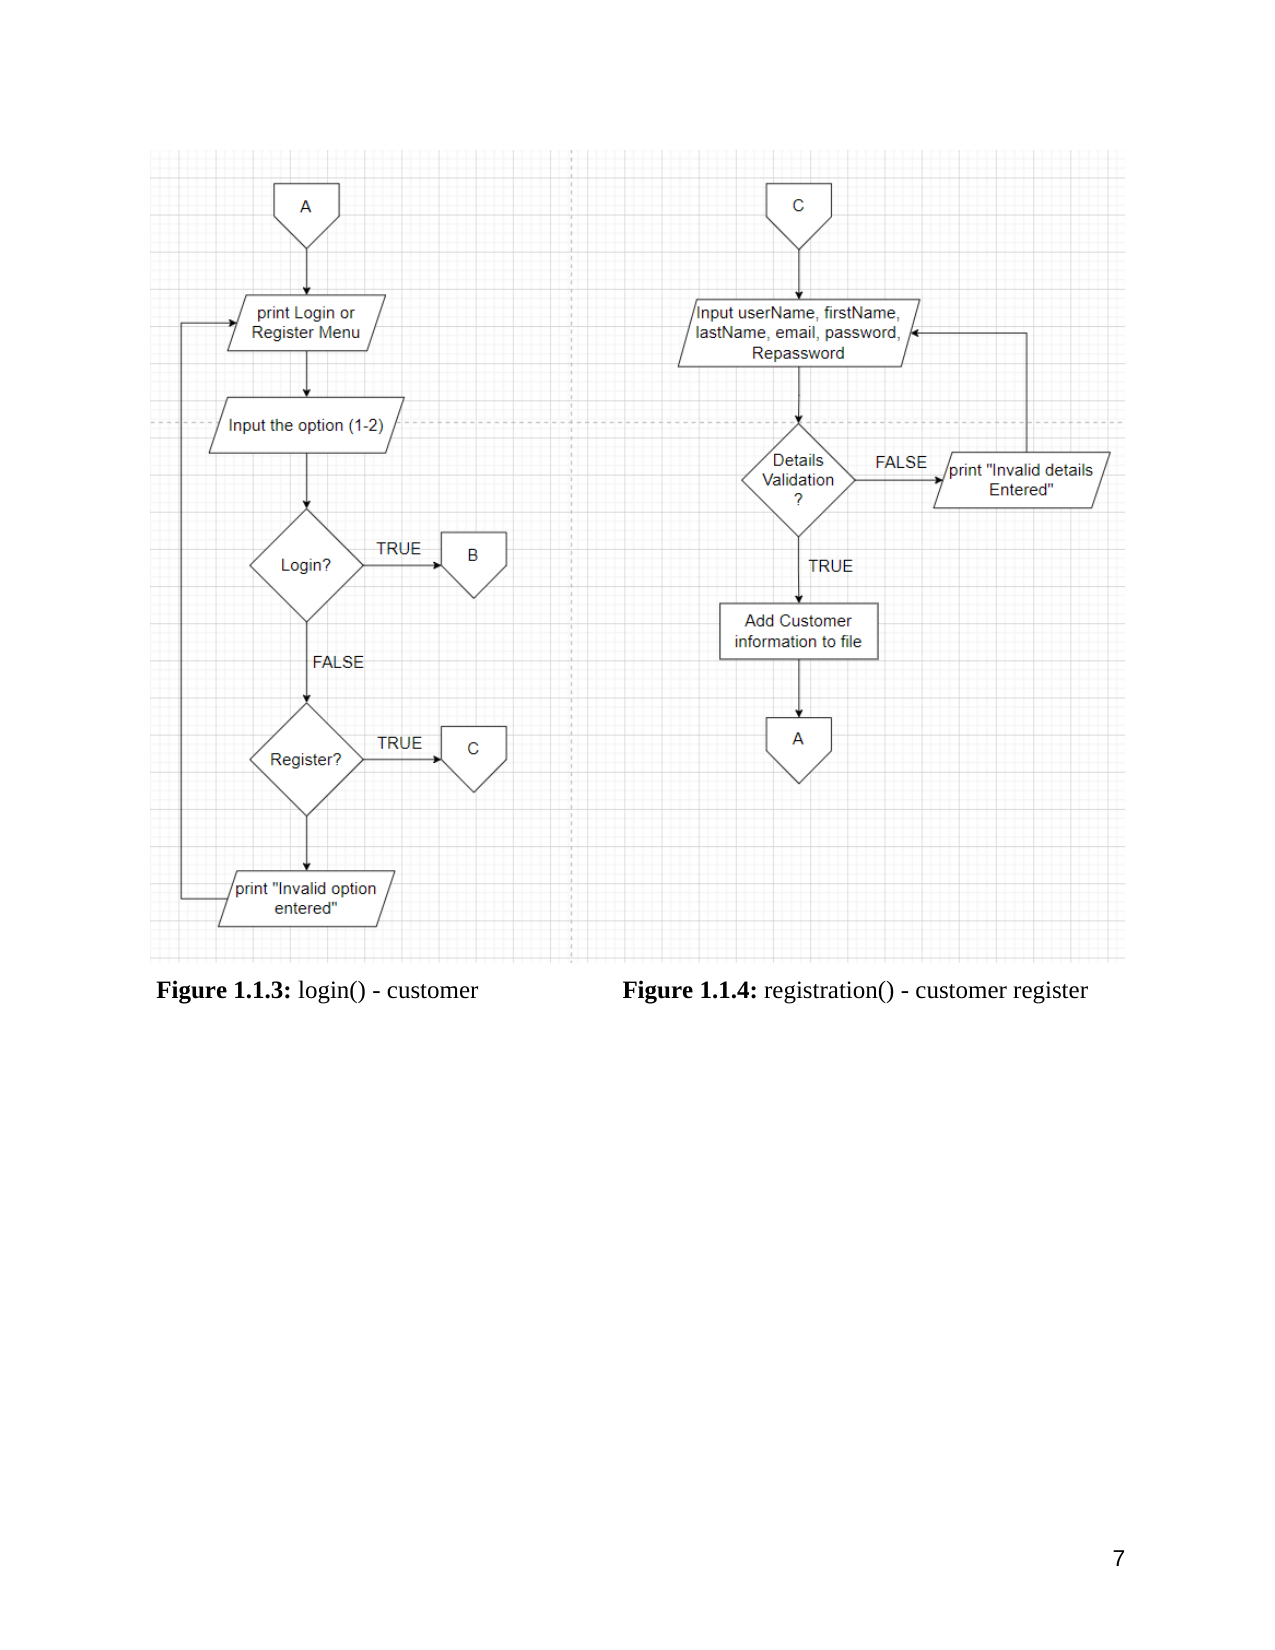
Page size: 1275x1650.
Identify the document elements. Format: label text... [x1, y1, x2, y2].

text Figure 1.1.3: login() - customer Figure 1.1.4: registration() - customer register [150, 976, 1125, 1004]
picture [150, 150, 1125, 963]
